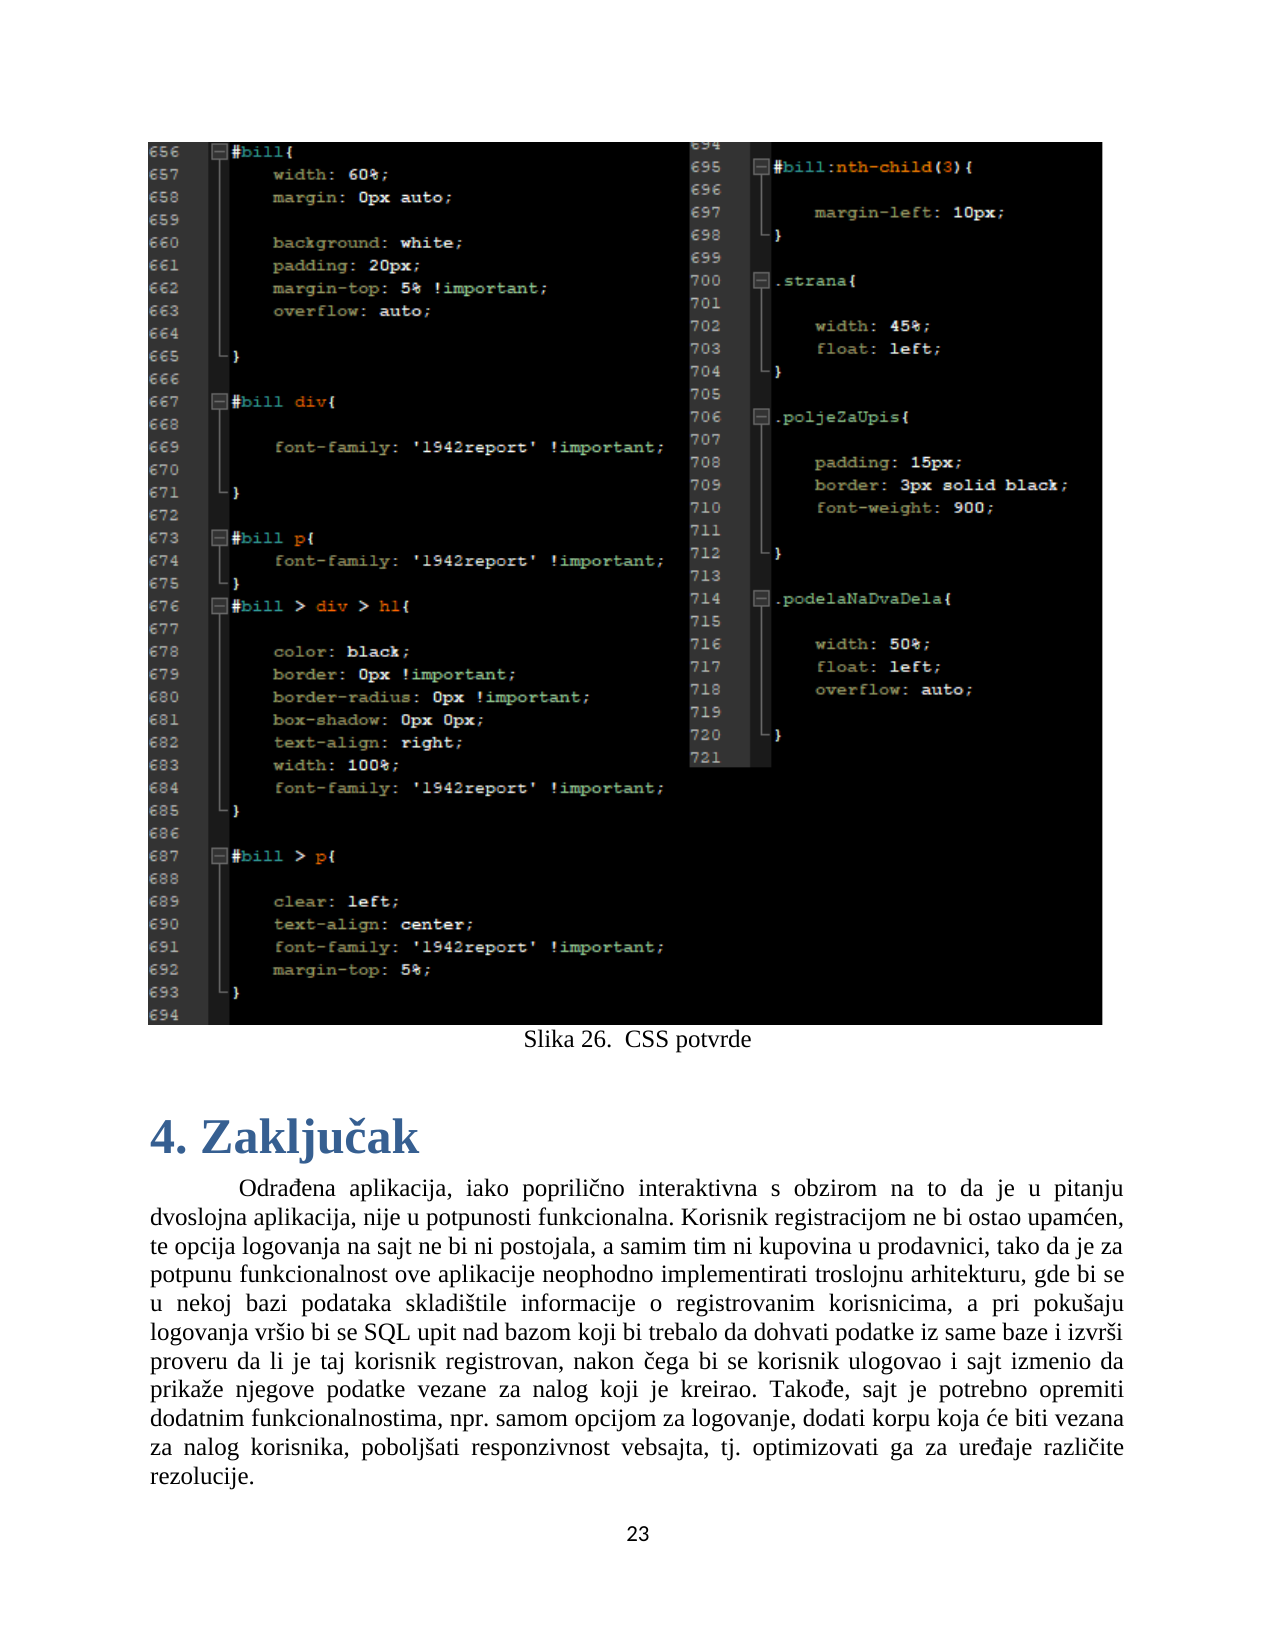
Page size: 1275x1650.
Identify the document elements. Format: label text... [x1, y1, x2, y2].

picture [148, 142, 1103, 1025]
text Odrađena aplikacija, iako poprilično interaktivna s obzirom na to da je u pitanju dvoslojna aplikacija, nije u potpunosti funkcionalna. Korisnik registracijom ne bi ostao upamćen, te opcija logovanja na sajt ne bi ni postojala, a samim tim ni kupovina u prodavnici, tako da je za potpunu funkcionalnost ove aplikacije neophodno implementirati troslojnu arhitekturu, gde bi se u nekoj bazi podataka skladištile informacije o registrovanim korisnicima, a pri pokušaju logovanja vršio bi se SQL upit nad bazom koji bi trebalo da dohvati podatke iz same baze i izvrši proveru da li je taj korisnik registrovan, nakon čega bi se korisnik ulogovao i sajt izmenio da prikaže njegove podatke vezane za nalog koji je kreirao. Takođe, sajt je potrebno opremiti dodatnim funkcionalnostima, npr. samom opcijom za logovanje, dodati korpu koja će biti vezana za nalog korisnika, poboljšati responzivnost vebsajta, tj. optimizovati ga za uređaje različite rezolucije. [150, 1173, 1125, 1489]
subtitle 4. Zaključak [150, 1107, 1125, 1165]
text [150, 150, 1125, 1053]
